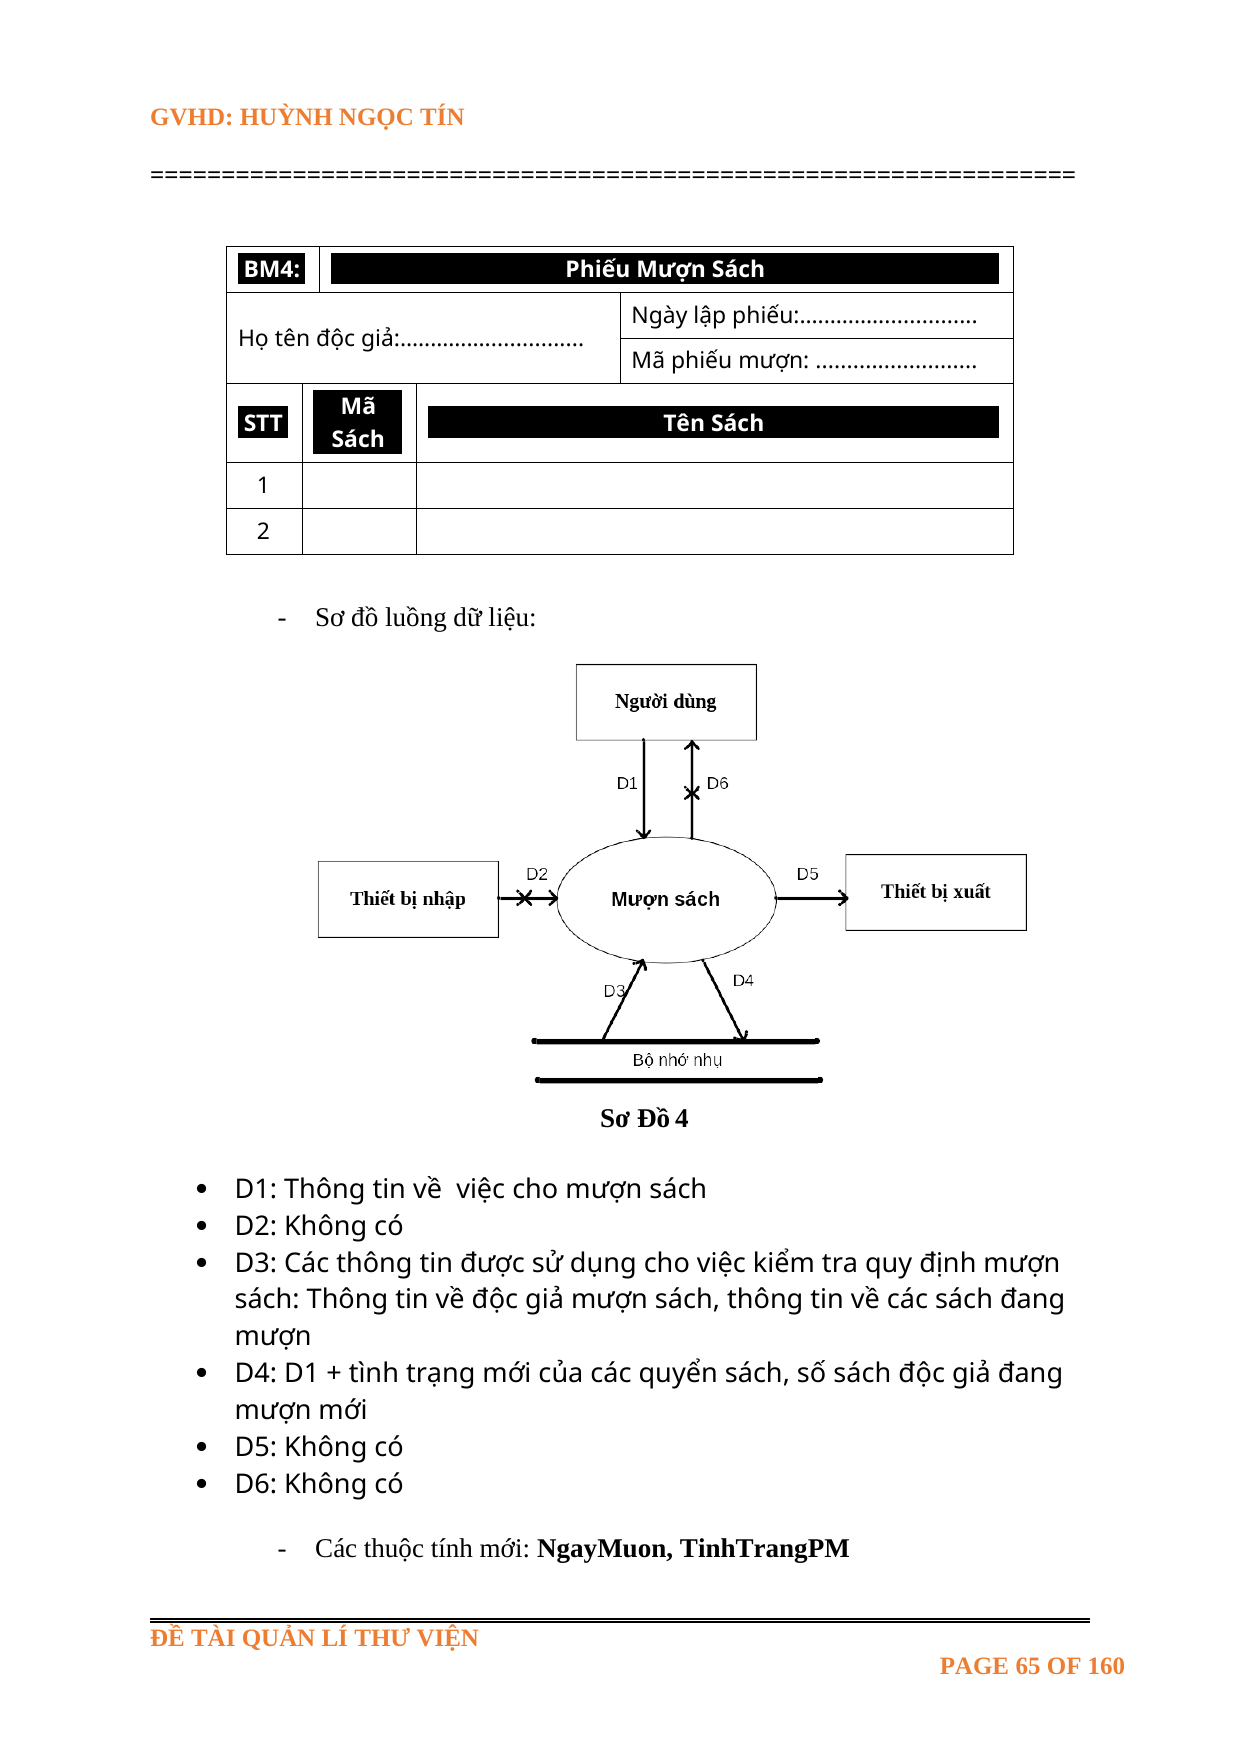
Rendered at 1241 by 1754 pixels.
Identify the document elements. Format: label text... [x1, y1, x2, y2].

list D3: Các thông tin được sử dụng cho việc kiểm tra quy định mượn sách: Thông tin về độc giả mượn sách, thông tin về các sách đang mượn [197, 1243, 1087, 1354]
table_cell 2 [227, 509, 302, 553]
table_cell 1 [227, 463, 302, 508]
list D2: Không có [197, 1206, 1087, 1243]
list Sơ đồ luồng dữ liệu: [277, 601, 1090, 632]
list Sơ Đồ 4 [315, 1102, 1090, 1133]
list Các thuộc tính mới: NgayMuon, TinhTrangPM [277, 1532, 1090, 1563]
table_cell [303, 463, 416, 508]
list D6: Không có [197, 1464, 1087, 1501]
table_header Phiếu Mượn Sách [320, 247, 1013, 292]
table_cell Họ tên độc giả: [227, 293, 620, 383]
table_cell Mã Sách [303, 384, 416, 462]
table_cell Mã phiếu mượn: [621, 339, 1013, 383]
table_cell [417, 463, 1013, 508]
list D5: Không có [197, 1427, 1087, 1464]
table_cell [417, 509, 1013, 553]
table_header BM4: [227, 247, 319, 292]
table_cell Tên Sách [417, 384, 1013, 462]
list D4: D1 + tình trạng mới của các quyển sách, số sách độc giả đang mượn mới [197, 1354, 1087, 1427]
table_cell [303, 509, 416, 553]
list D1: Thông tin về việc cho mượn sách [197, 1169, 1087, 1206]
table_cell STT [227, 384, 302, 462]
table_cell Ngày lập phiếu: [621, 293, 1013, 337]
